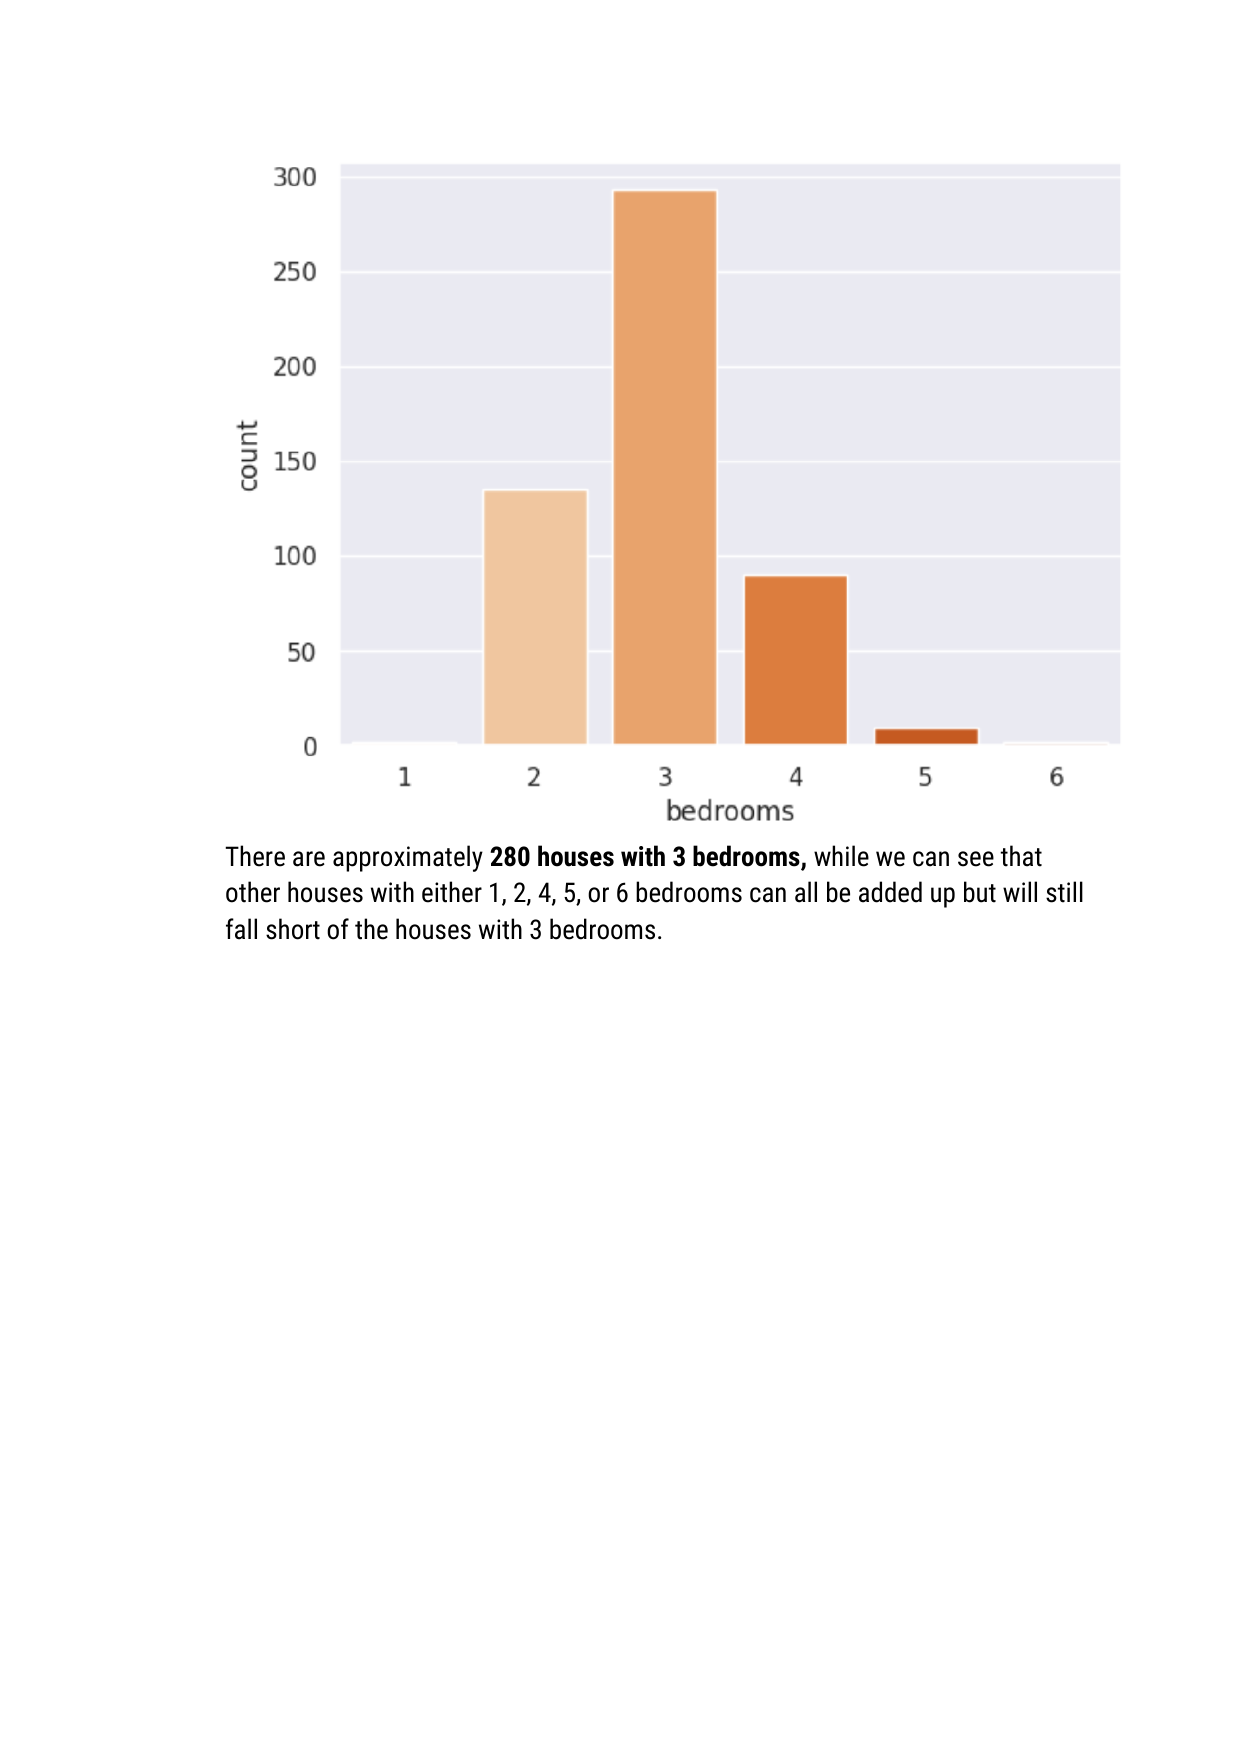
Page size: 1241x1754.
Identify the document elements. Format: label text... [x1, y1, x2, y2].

picture [225, 150, 1166, 838]
text There are approximately 280 houses with 3 bedrooms, while we can see that other houses with either 1, 2, 4, 5, or 6 bedrooms can all be added up but will still fall short of the houses with 3 bedrooms. [225, 841, 1090, 946]
